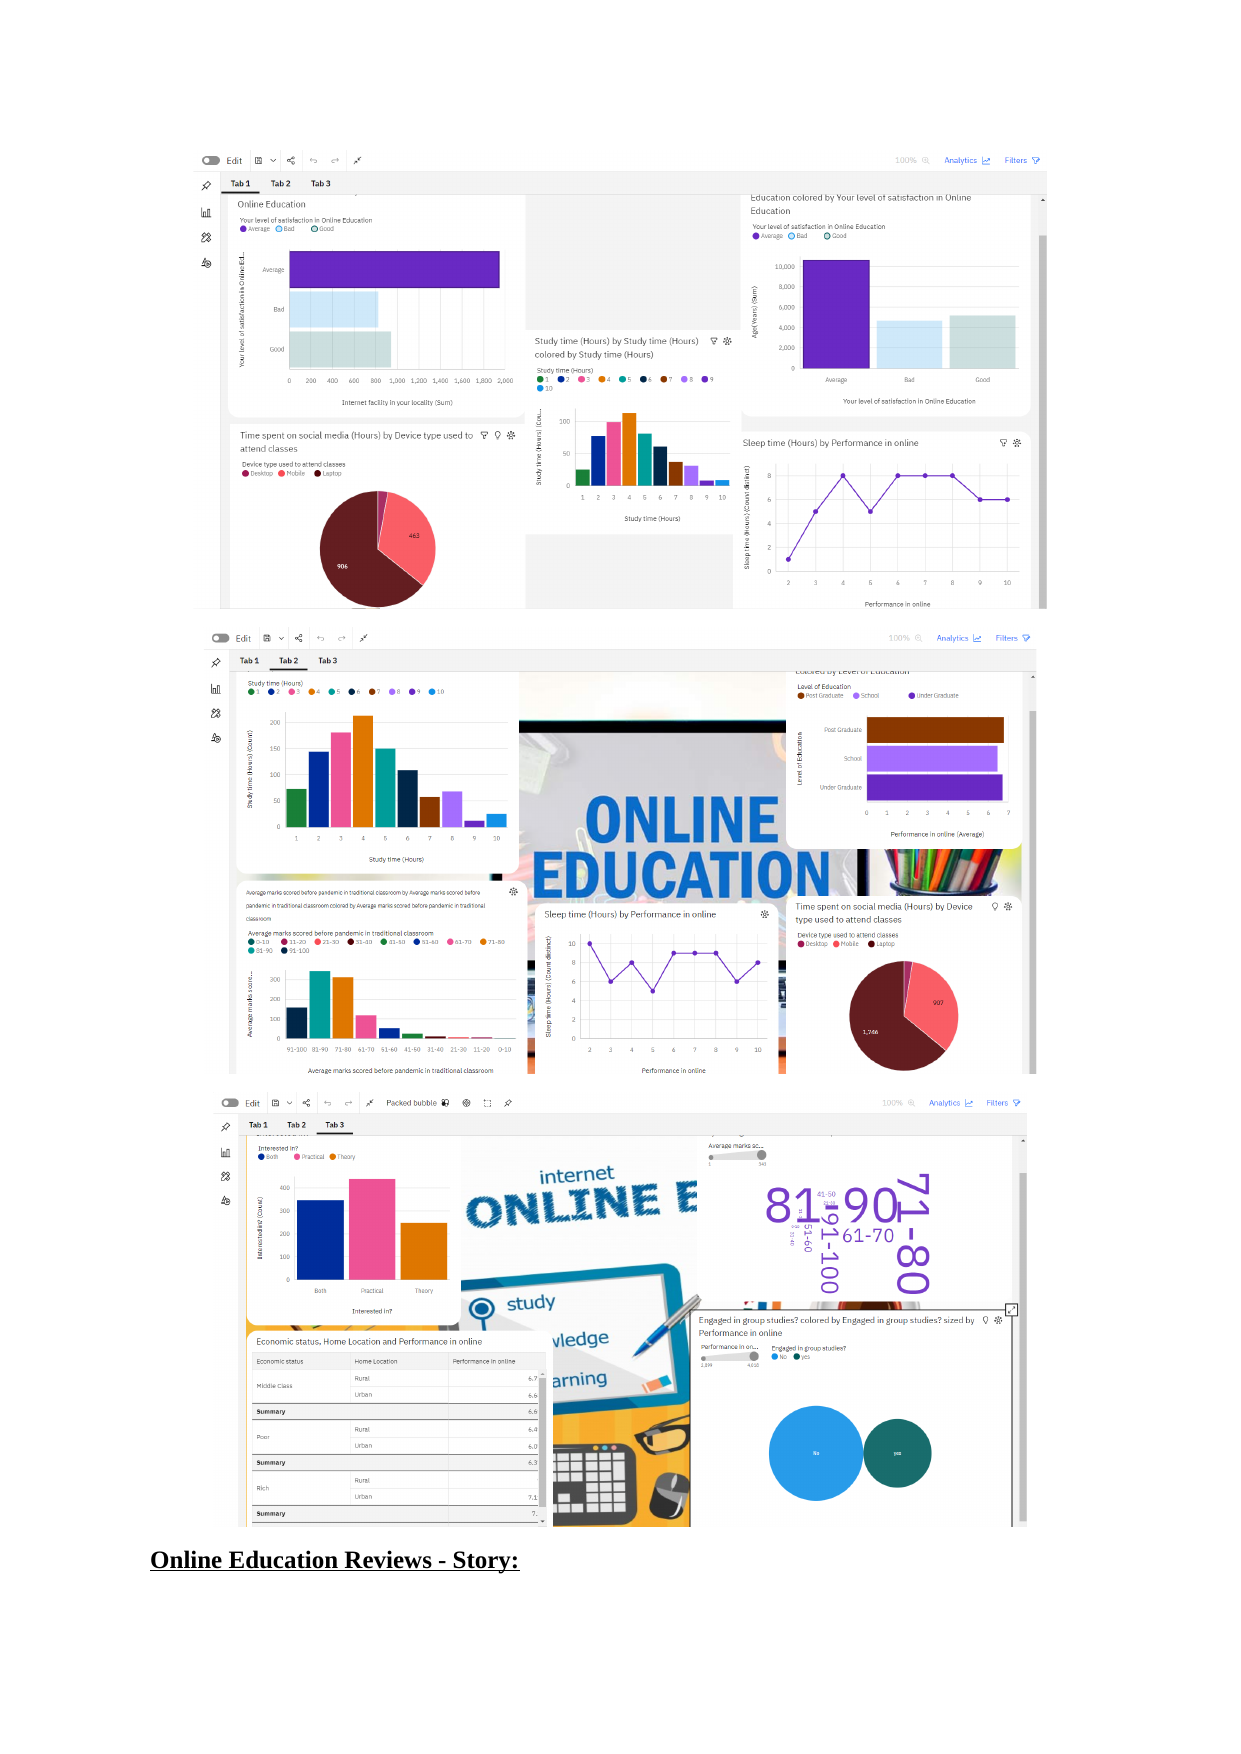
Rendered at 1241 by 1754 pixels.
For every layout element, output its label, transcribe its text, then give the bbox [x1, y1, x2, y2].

picture [213, 1092, 1027, 1527]
picture [193, 150, 1047, 609]
text Online Education Reviews - Story: [150, 1545, 1090, 1574]
picture [203, 627, 1037, 1074]
